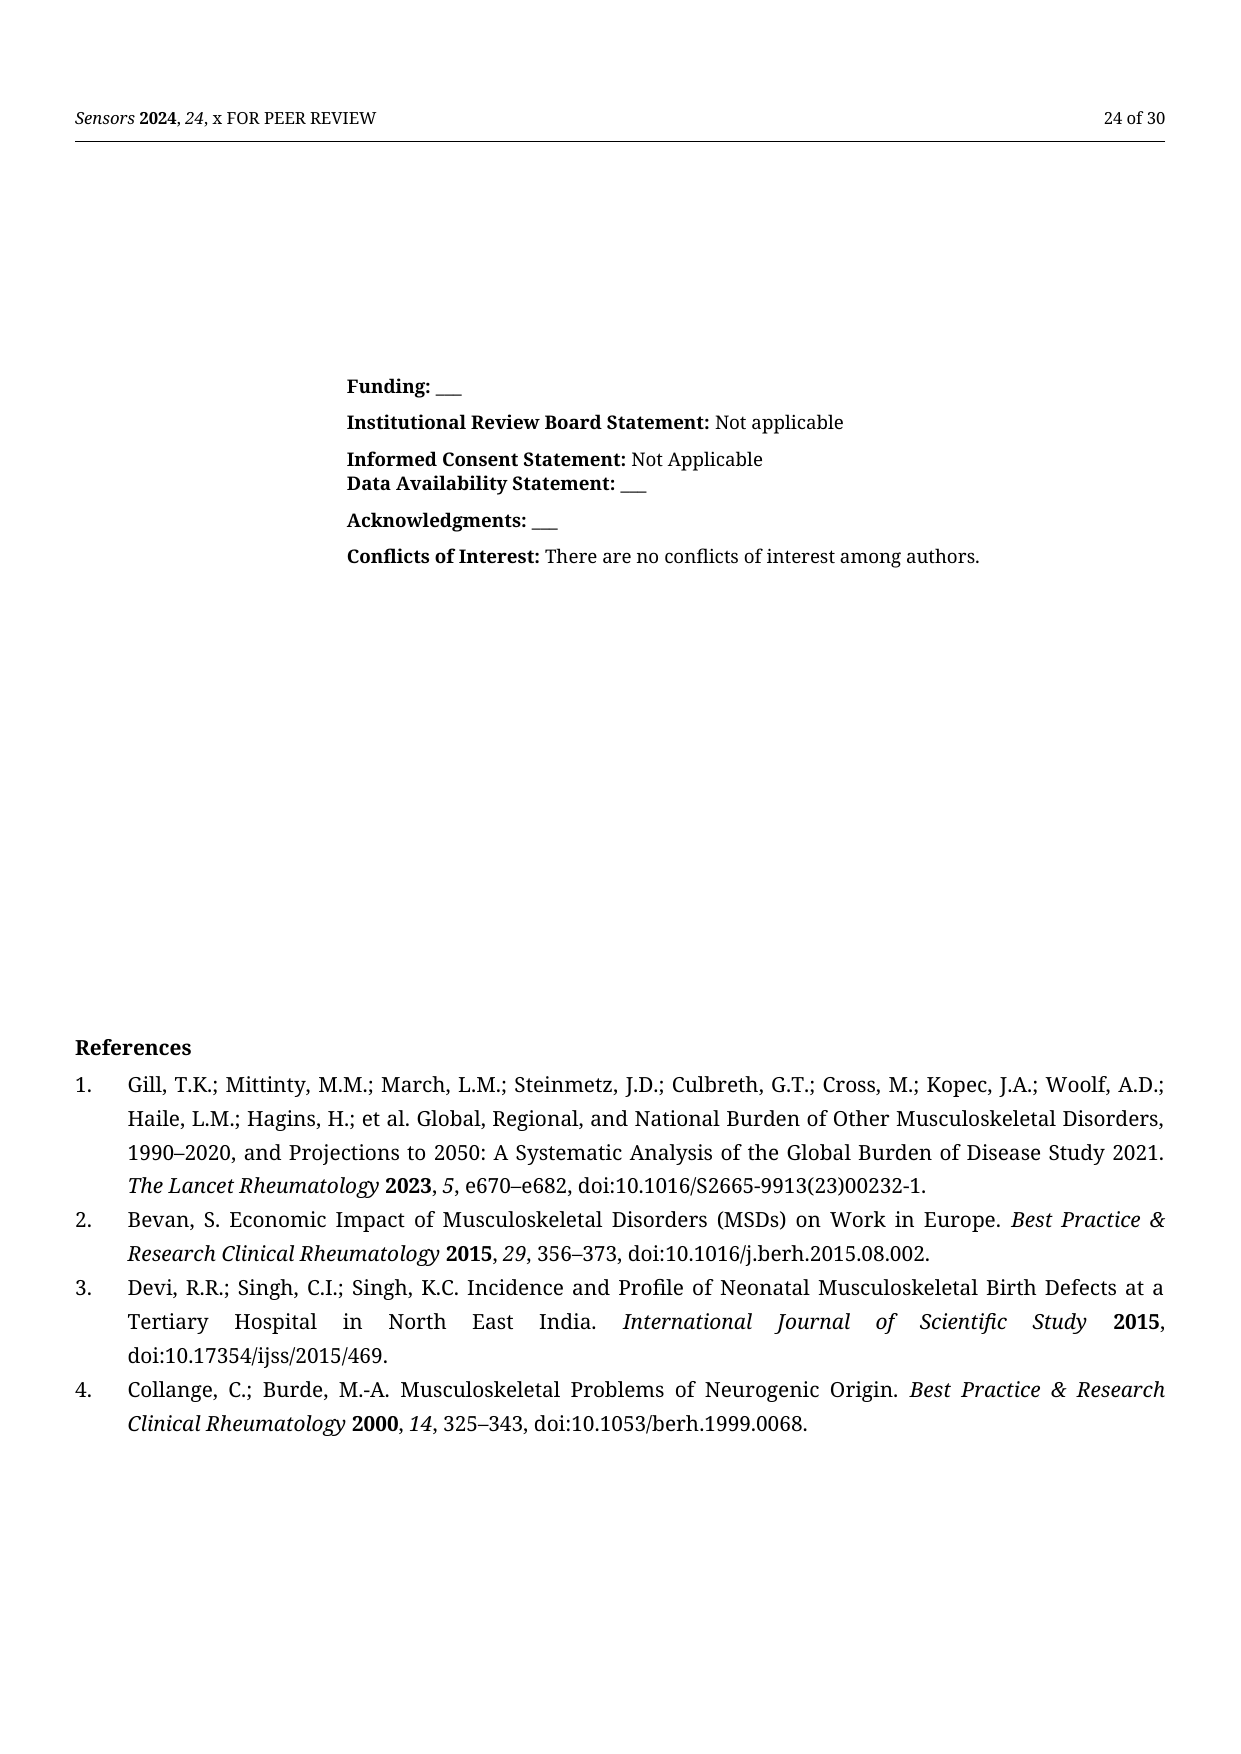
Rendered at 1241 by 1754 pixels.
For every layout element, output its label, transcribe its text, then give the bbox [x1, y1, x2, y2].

text Informed Consent Statement: Not Applicable [347, 447, 1165, 471]
text 3. Devi, R.R.; Singh, C.I.; Singh, K.C. Incidence and Profile of Neonatal Musculoskeletal Birth Defects at a Tertiary Hospital in North East India. International Journal of Scientific Study 2015, doi:10.17354/ijss/2015/469. [75, 1271, 1165, 1373]
text Conflicts of Interest: There are no conflicts of interest among authors. [347, 544, 1165, 569]
text Data Availability Statement: ___ [347, 471, 1165, 495]
text Funding: ___ [347, 374, 1165, 398]
text 4. Collange, C.; Burde, M.-A. Musculoskeletal Problems of Neurogenic Origin. Best Practice & Research Clinical Rheumatology 2000, 14, 325–343, doi:10.1053/berh.1999.0068. [75, 1373, 1165, 1441]
text 2. Bevan, S. Economic Impact of Musculoskeletal Disorders (MSDs) on Work in Europe. Best Practice & Research Clinical Rheumatology 2015, 29, 356–373, doi:10.1016/j.berh.2015.08.002. [75, 1203, 1165, 1271]
text Acknowledgments: ___ [347, 508, 1165, 532]
text 1. Gill, T.K.; Mittinty, M.M.; March, L.M.; Steinmetz, J.D.; Culbreth, G.T.; Cross, M.; Kopec, J.A.; Woolf, A.D.; Haile, L.M.; Hagins, H.; et al. Global, Regional, and National Burden of Other Musculoskeletal Disorders, 1990–2020, and Projections to 2050: A Systematic Analysis of the Global Burden of Disease Study 2021. The Lancet Rheumatology 2023, 5, e670–e682, doi:10.1016/S2665-9913(23)00232-1. [75, 1067, 1165, 1203]
text Institutional Review Board Statement: Not applicable [347, 410, 1165, 434]
subtitle References [75, 1034, 1165, 1061]
